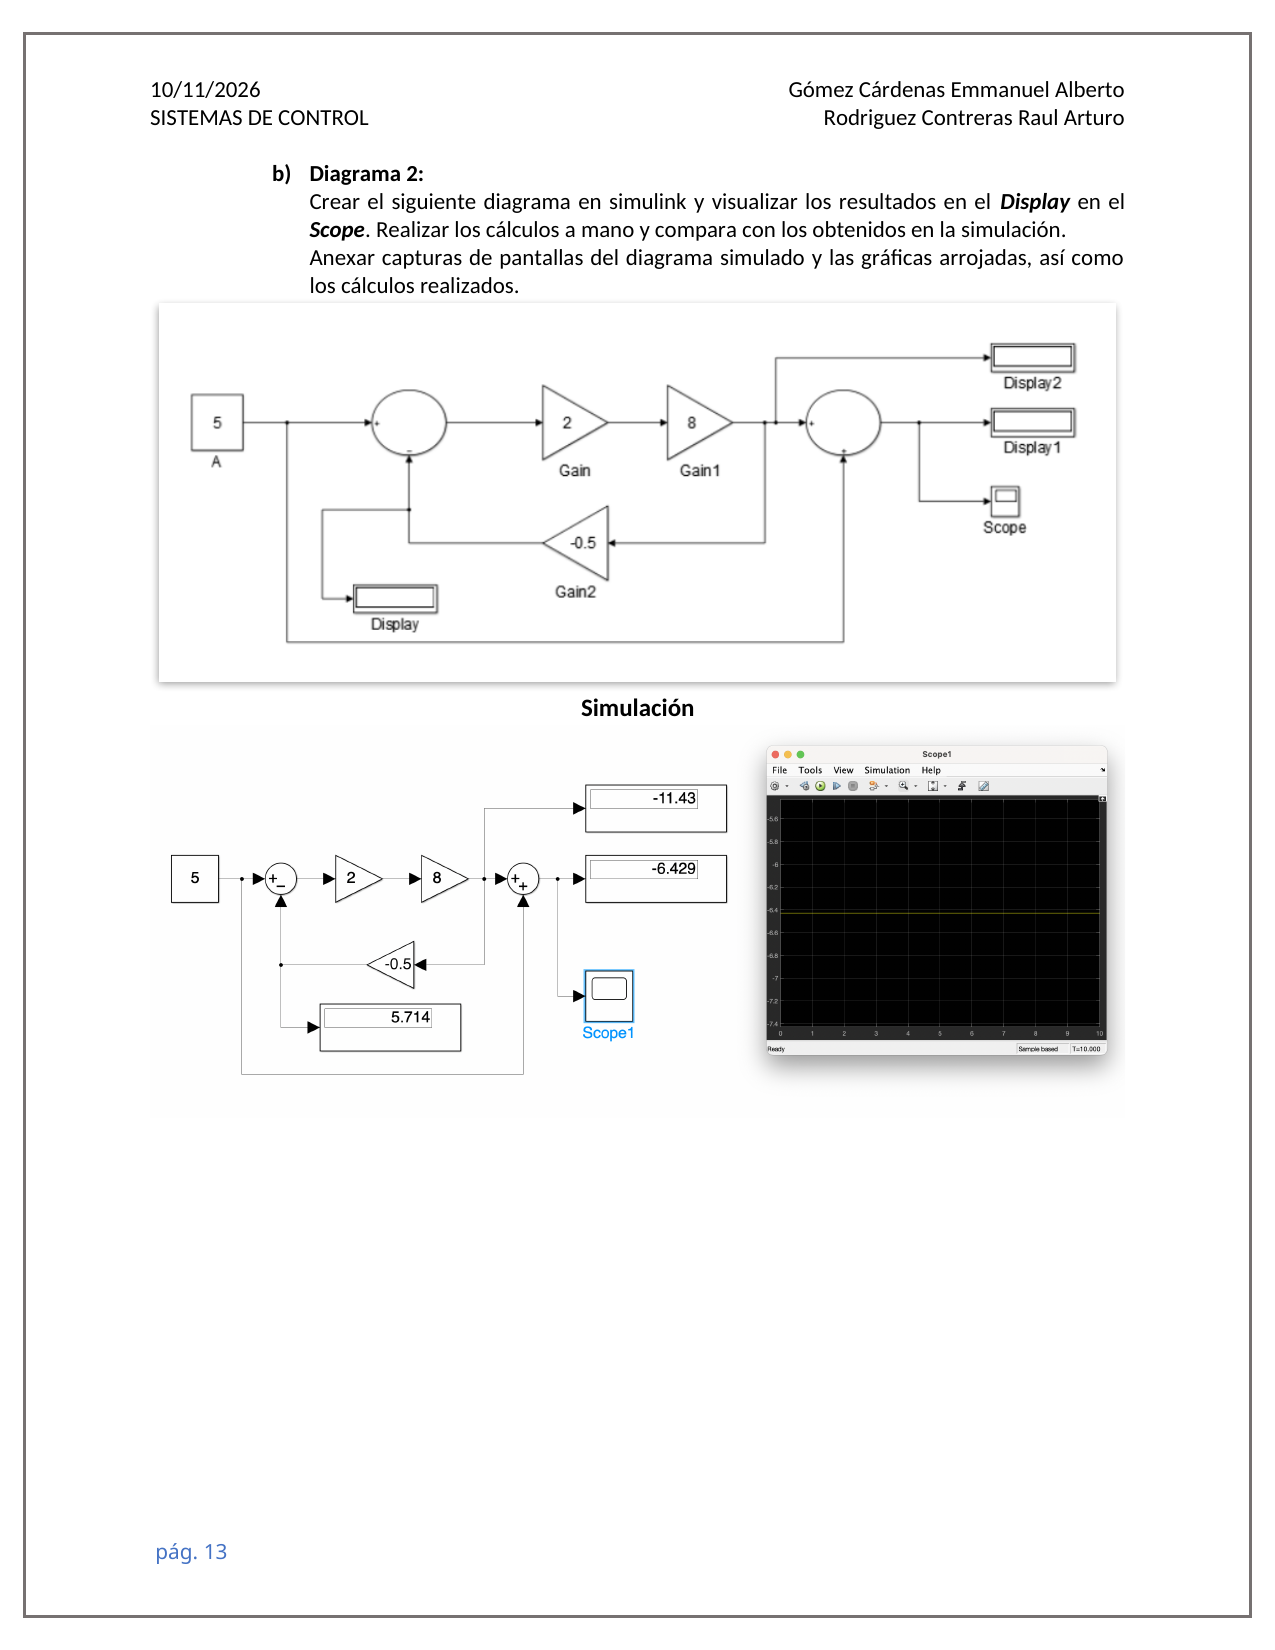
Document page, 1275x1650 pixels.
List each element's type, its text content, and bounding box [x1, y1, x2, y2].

picture [150, 725, 1125, 1118]
list Crear el siguiente diagrama en simulink y visualizar los resultados en el Display en el Scope. Realizar los cálculos a mano y compara con los obtenidos en la simulación. [309, 187, 1125, 243]
picture [173, 318, 1101, 667]
list Anexar capturas de pantallas del diagrama simulado y las gráficas arrojadas, así como los cálculos realizados. [309, 243, 1125, 299]
list Simulación [150, 692, 1125, 723]
list Diagrama 2: [272, 159, 1125, 187]
